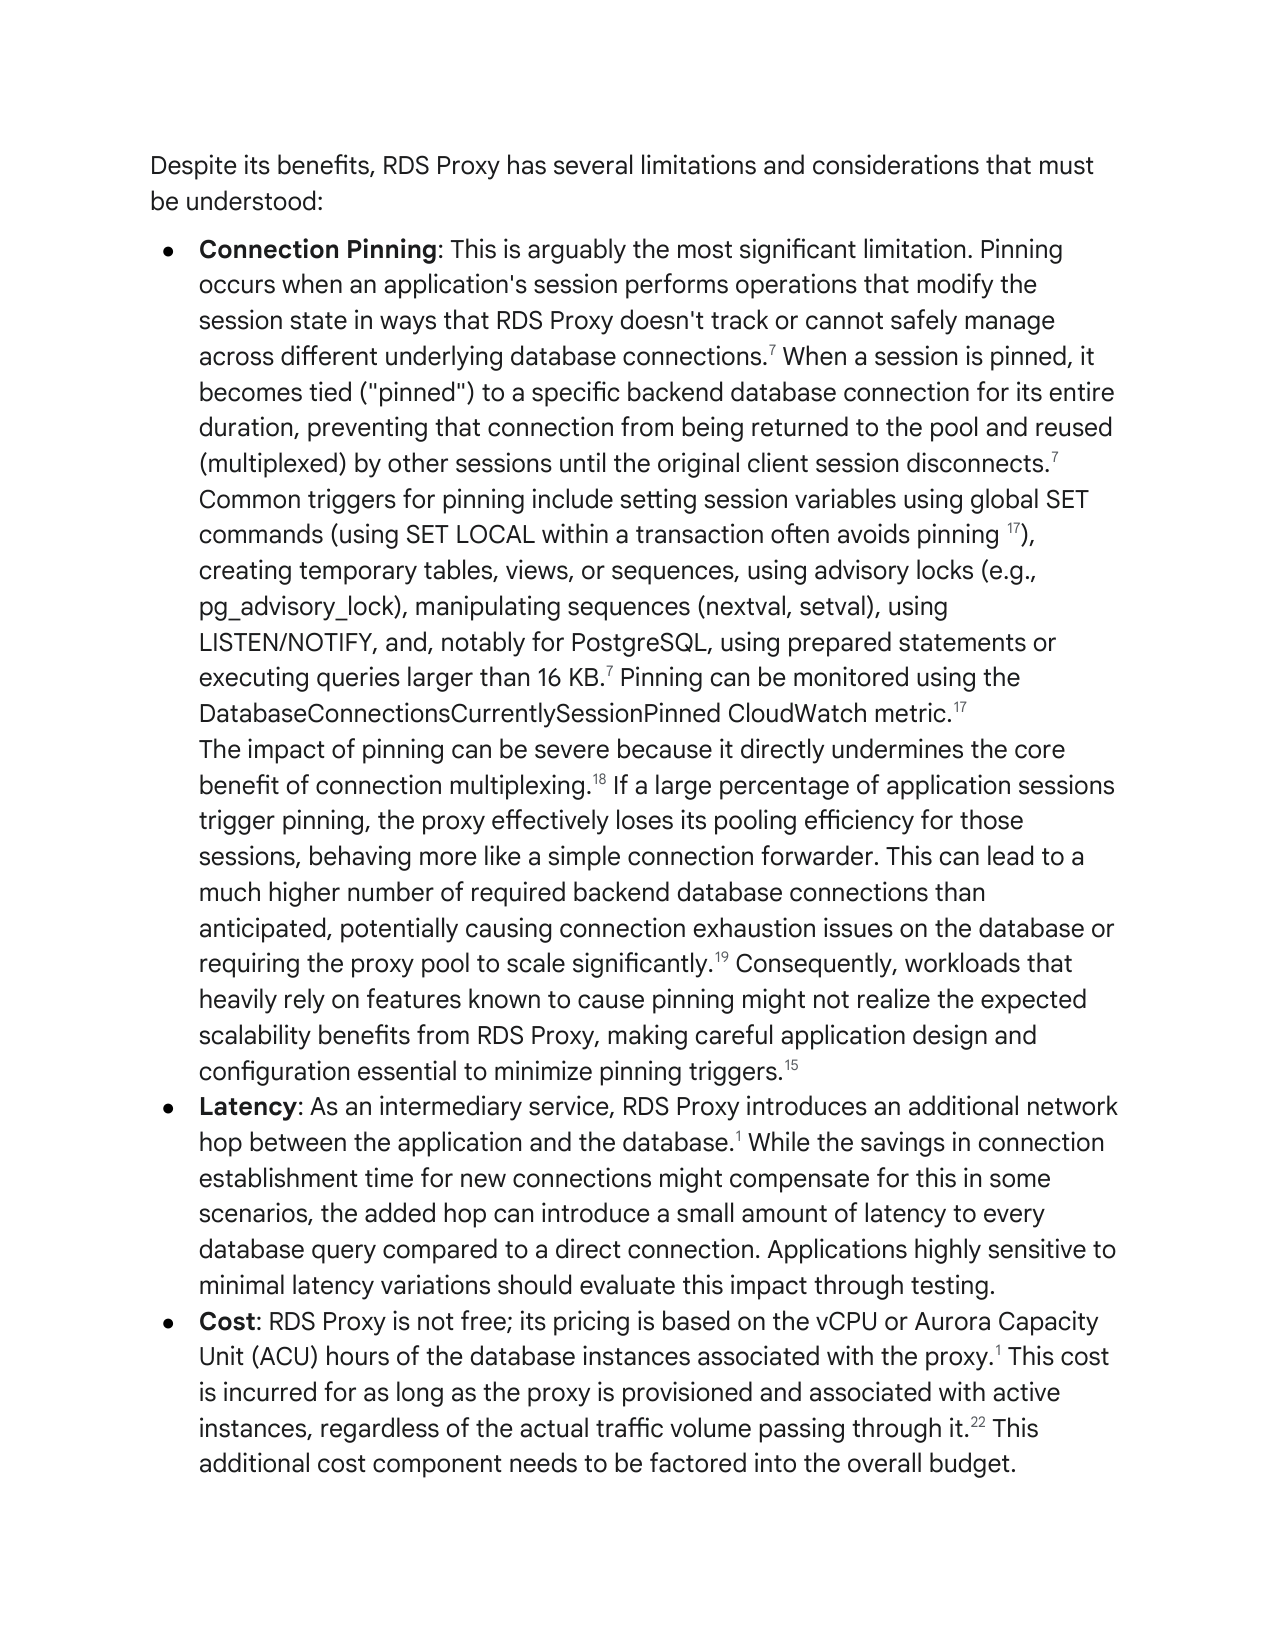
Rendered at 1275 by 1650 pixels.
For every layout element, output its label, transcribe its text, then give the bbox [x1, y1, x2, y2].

list Cost: RDS Proxy is not free; its pricing is based on the vCPU or Aurora Capacity Unit (ACU) hours of the database instances associated with the proxy.1 This cost is incurred for as long as the proxy is provisioned and associated with active instances, regardless of the actual traffic volume passing through it.22 This additional cost component needs to be factored into the overall budget. [161, 1306, 1125, 1480]
list Latency: As an intermediary service, RDS Proxy introduces an additional network hop between the application and the database.1 While the savings in connection establishment time for new connections might compensate for this in some scenarios, the added hop can introduce a small amount of latency to every database query compared to a direct connection. Applications highly sensitive to minimal latency variations should evaluate this impact through testing. [161, 1091, 1125, 1301]
text Despite its benefits, RDS Proxy has several limitations and considerations that must be understood: [150, 150, 1125, 217]
list Connection Pinning: This is arguably the most significant limitation. Pinning occurs when an application's session performs operations that modify the session state in ways that RDS Proxy doesn't track or cannot safely manage across different underlying database connections.7 When a session is pinned, it becomes tied ("pinned") to a specific backend database connection for its entire duration, preventing that connection from being returned to the pool and reused (multiplexed) by other sessions until the original client session disconnects.7 Common triggers for pinning include setting session variables using global SET commands (using SET LOCAL within a transaction often avoids pinning 17), creating temporary tables, views, or sequences, using advisory locks (e.g., pg_advisory_lock), manipulating sequences (nextval, setval), using LISTEN/NOTIFY, and, notably for PostgreSQL, using prepared statements or executing queries larger than 16 KB.7 Pinning can be monitored using the DatabaseConnectionsCurrentlySessionPinned CloudWatch metric.17 The impact of pinning can be severe because it directly undermines the core benefit of connection multiplexing.18 If a large percentage of application sessions trigger pinning, the proxy effectively loses its pooling efficiency for those sessions, behaving more like a simple connection forwarder. This can lead to a much higher number of required backend database connections than anticipated, potentially causing connection exhaustion issues on the database or requiring the proxy pool to scale significantly.19 Consequently, workloads that heavily rely on features known to cause pinning might not realize the expected scalability benefits from RDS Proxy, making careful application design and configuration essential to minimize pinning triggers.15 [161, 234, 1125, 1087]
